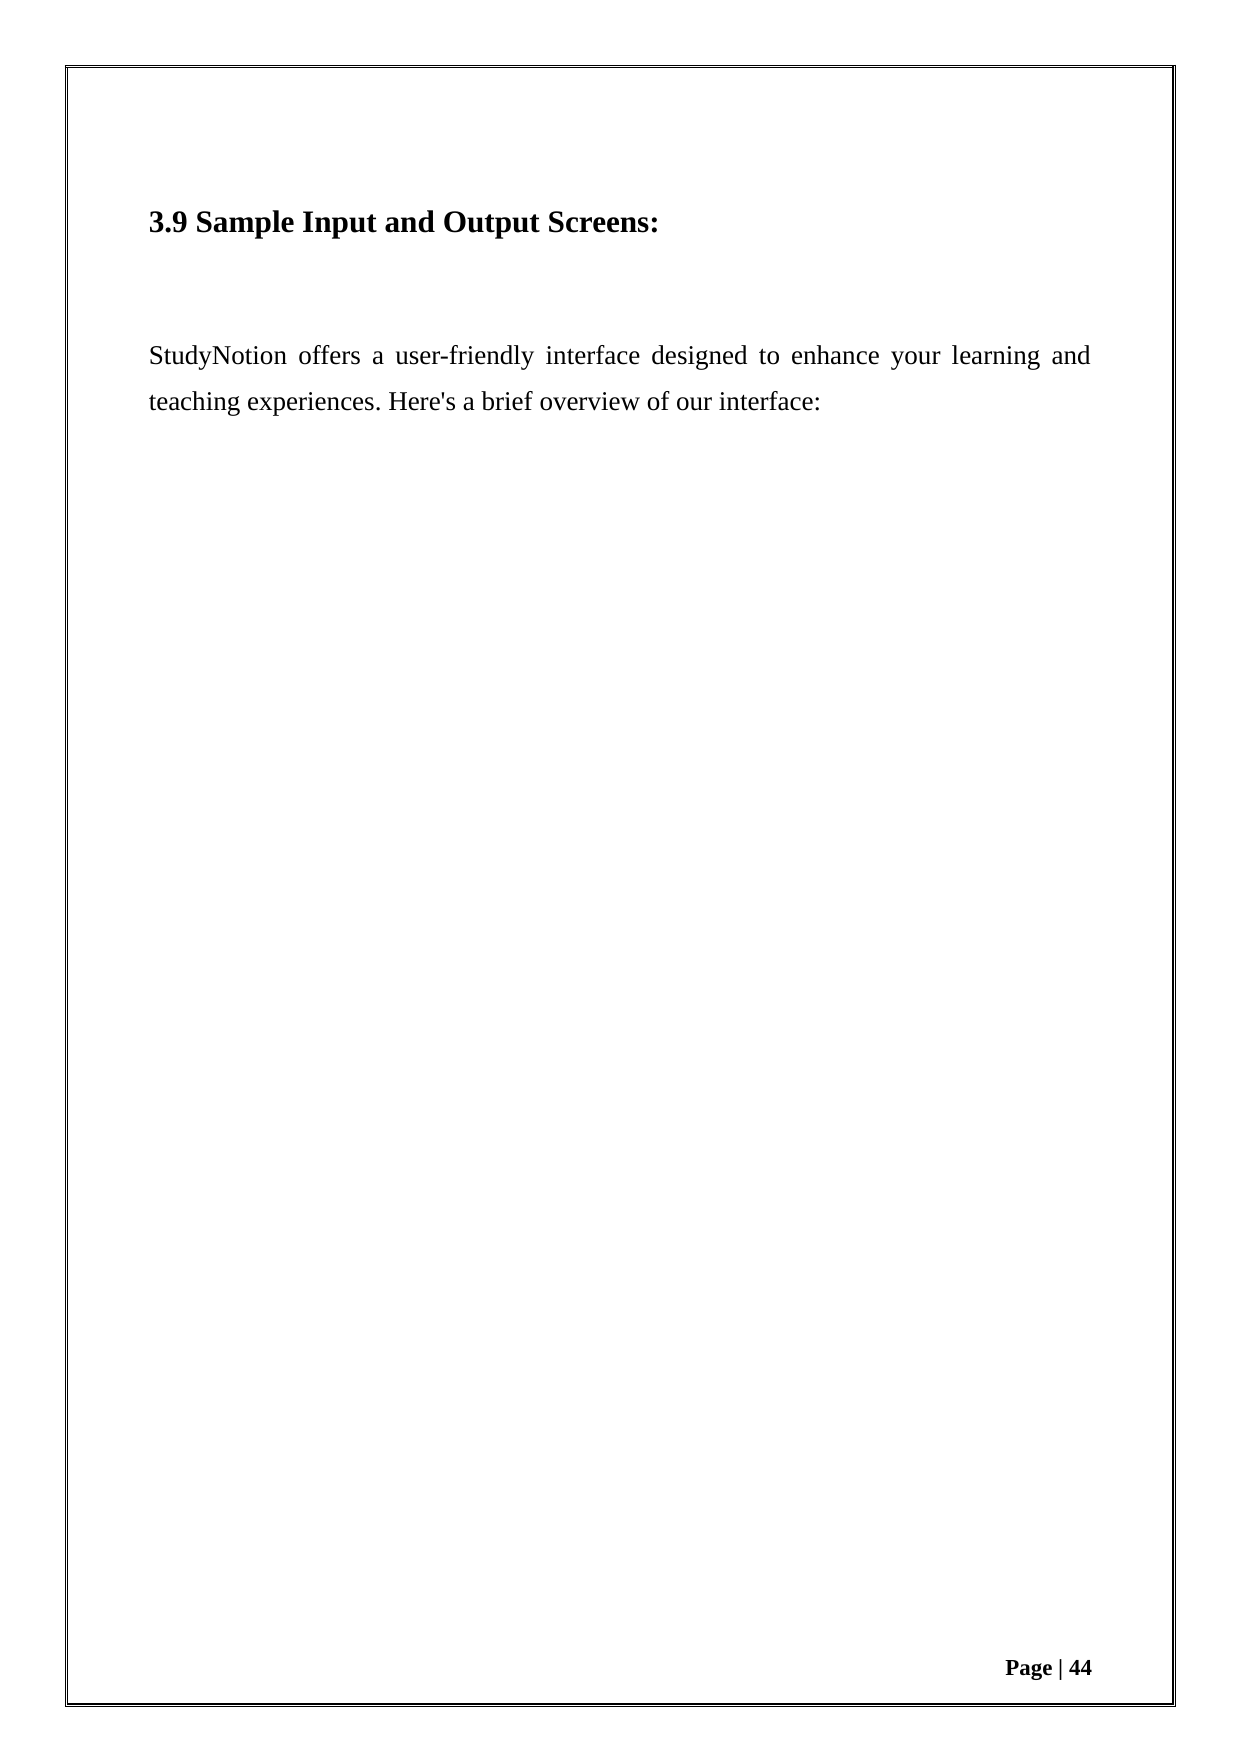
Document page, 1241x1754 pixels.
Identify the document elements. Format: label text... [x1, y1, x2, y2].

subtitle StudyNotion offers a user-friendly interface designed to enhance your learning and teaching experiences. Here's a brief overview of our interface: [148, 339, 1092, 417]
text 3.9 Sample Input and Output Screens: [148, 203, 1092, 239]
